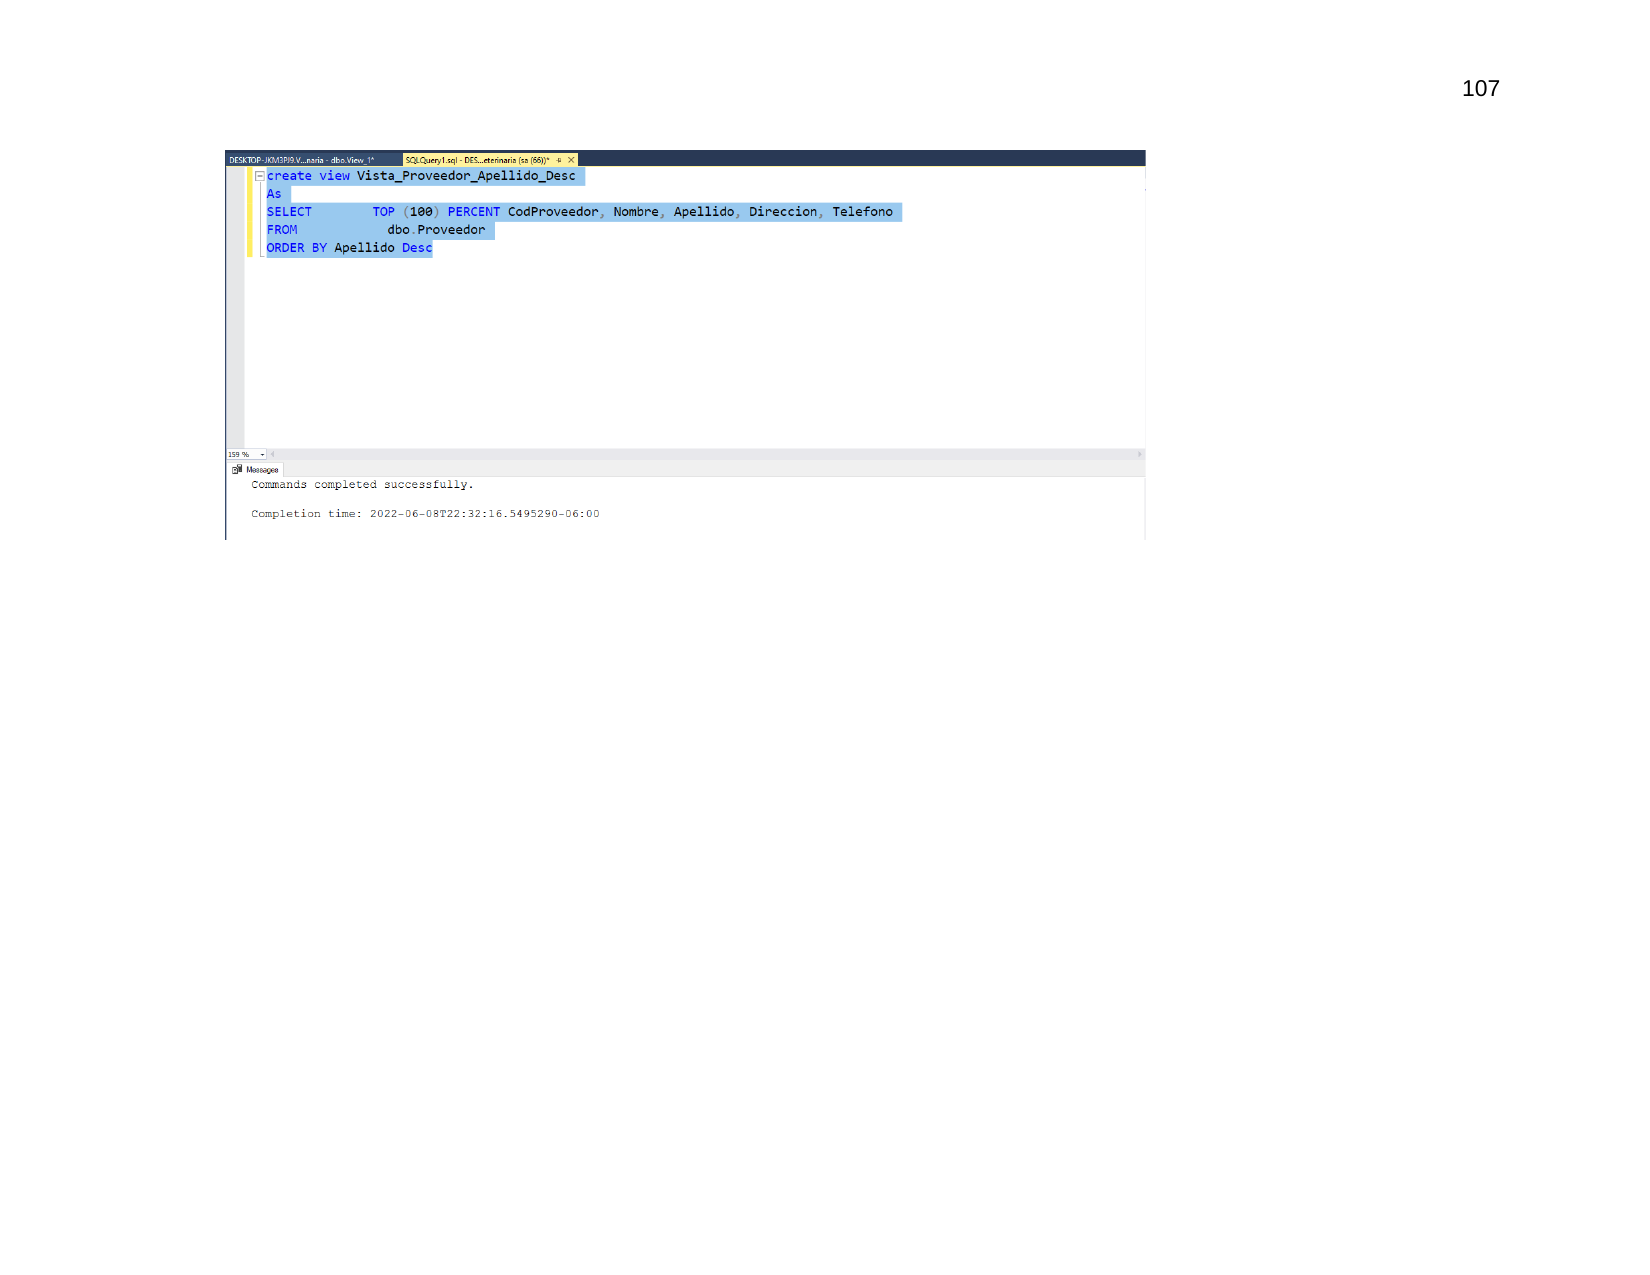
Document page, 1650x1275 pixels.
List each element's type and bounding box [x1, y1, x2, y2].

picture [225, 150, 1146, 540]
